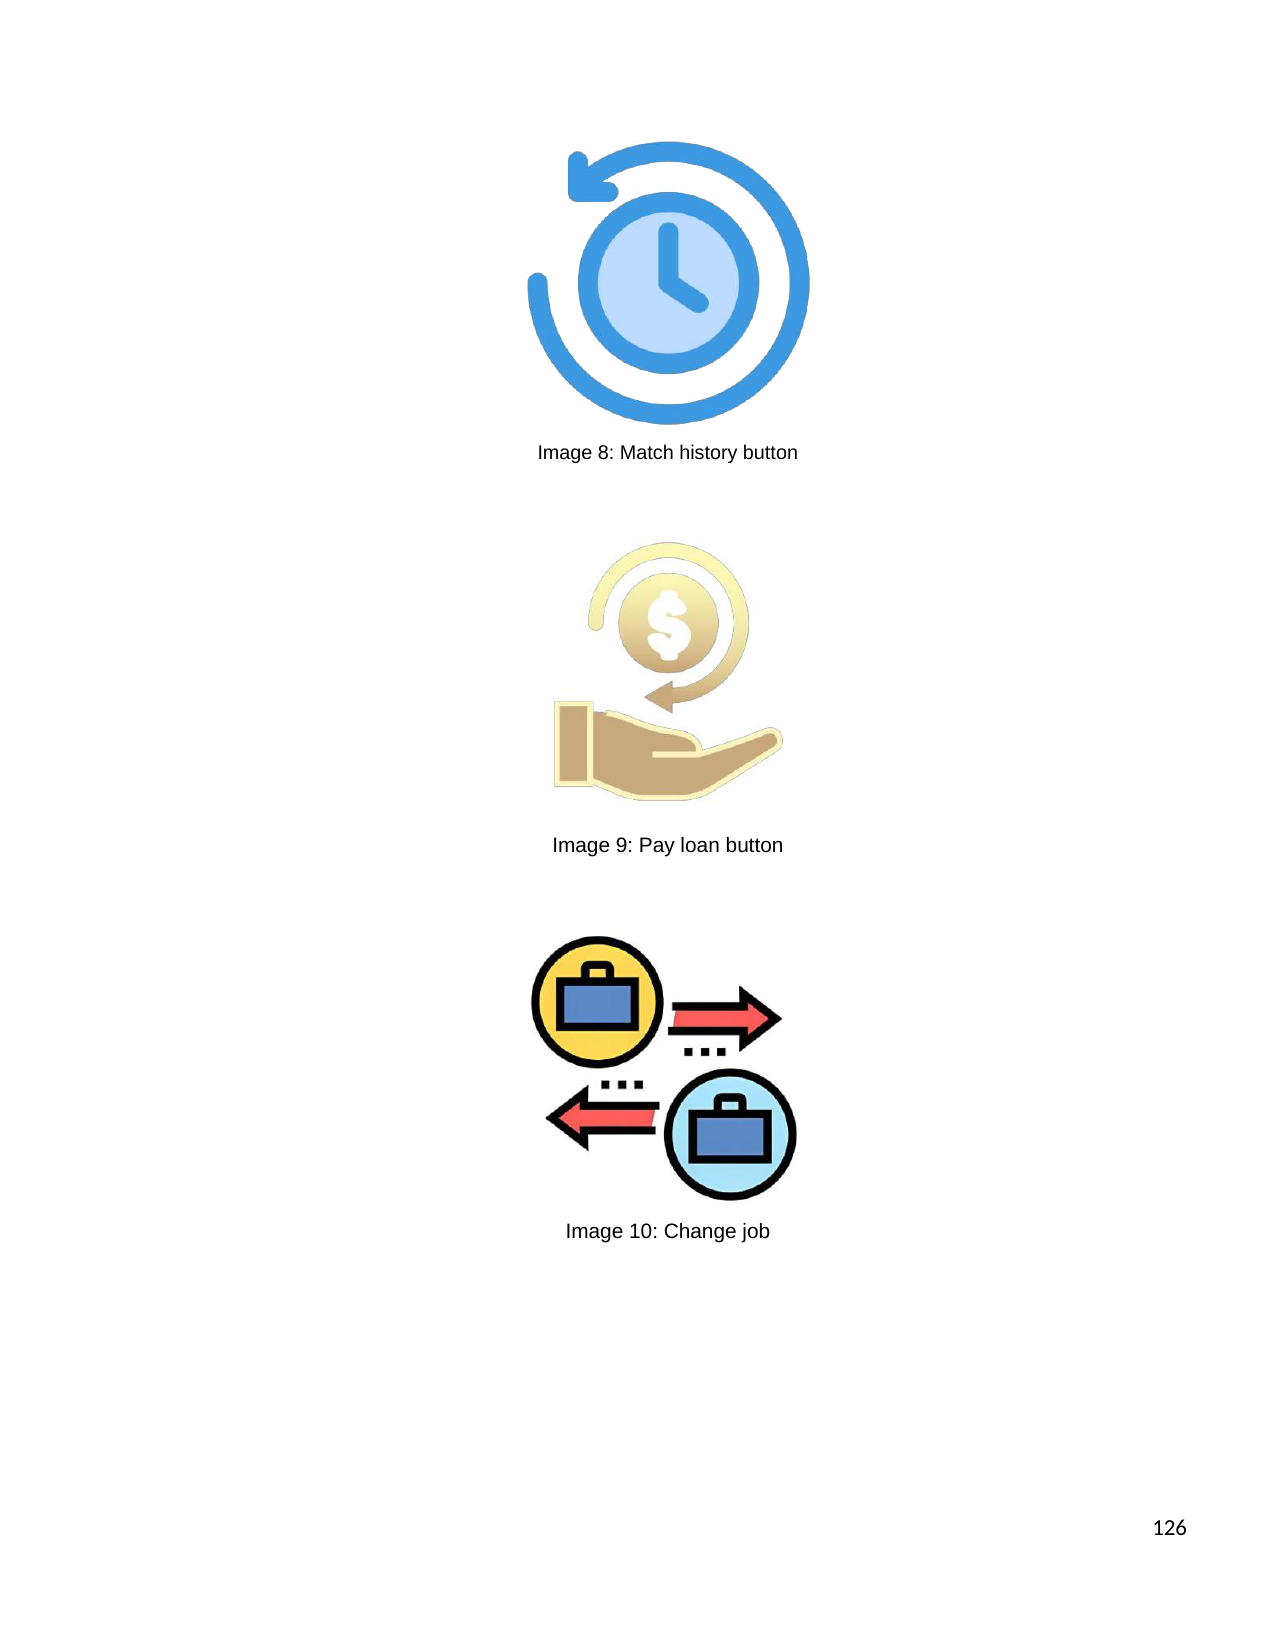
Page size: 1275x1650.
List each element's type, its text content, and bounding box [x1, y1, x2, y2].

text Image 8: Match history button [150, 441, 1185, 464]
text Image 9: Pay loan button [150, 832, 1185, 856]
picture [507, 904, 829, 1219]
picture [507, 122, 829, 441]
picture [507, 513, 829, 832]
text 126 [1152, 1513, 1187, 1541]
text Image 10: Change job [150, 1219, 1185, 1243]
